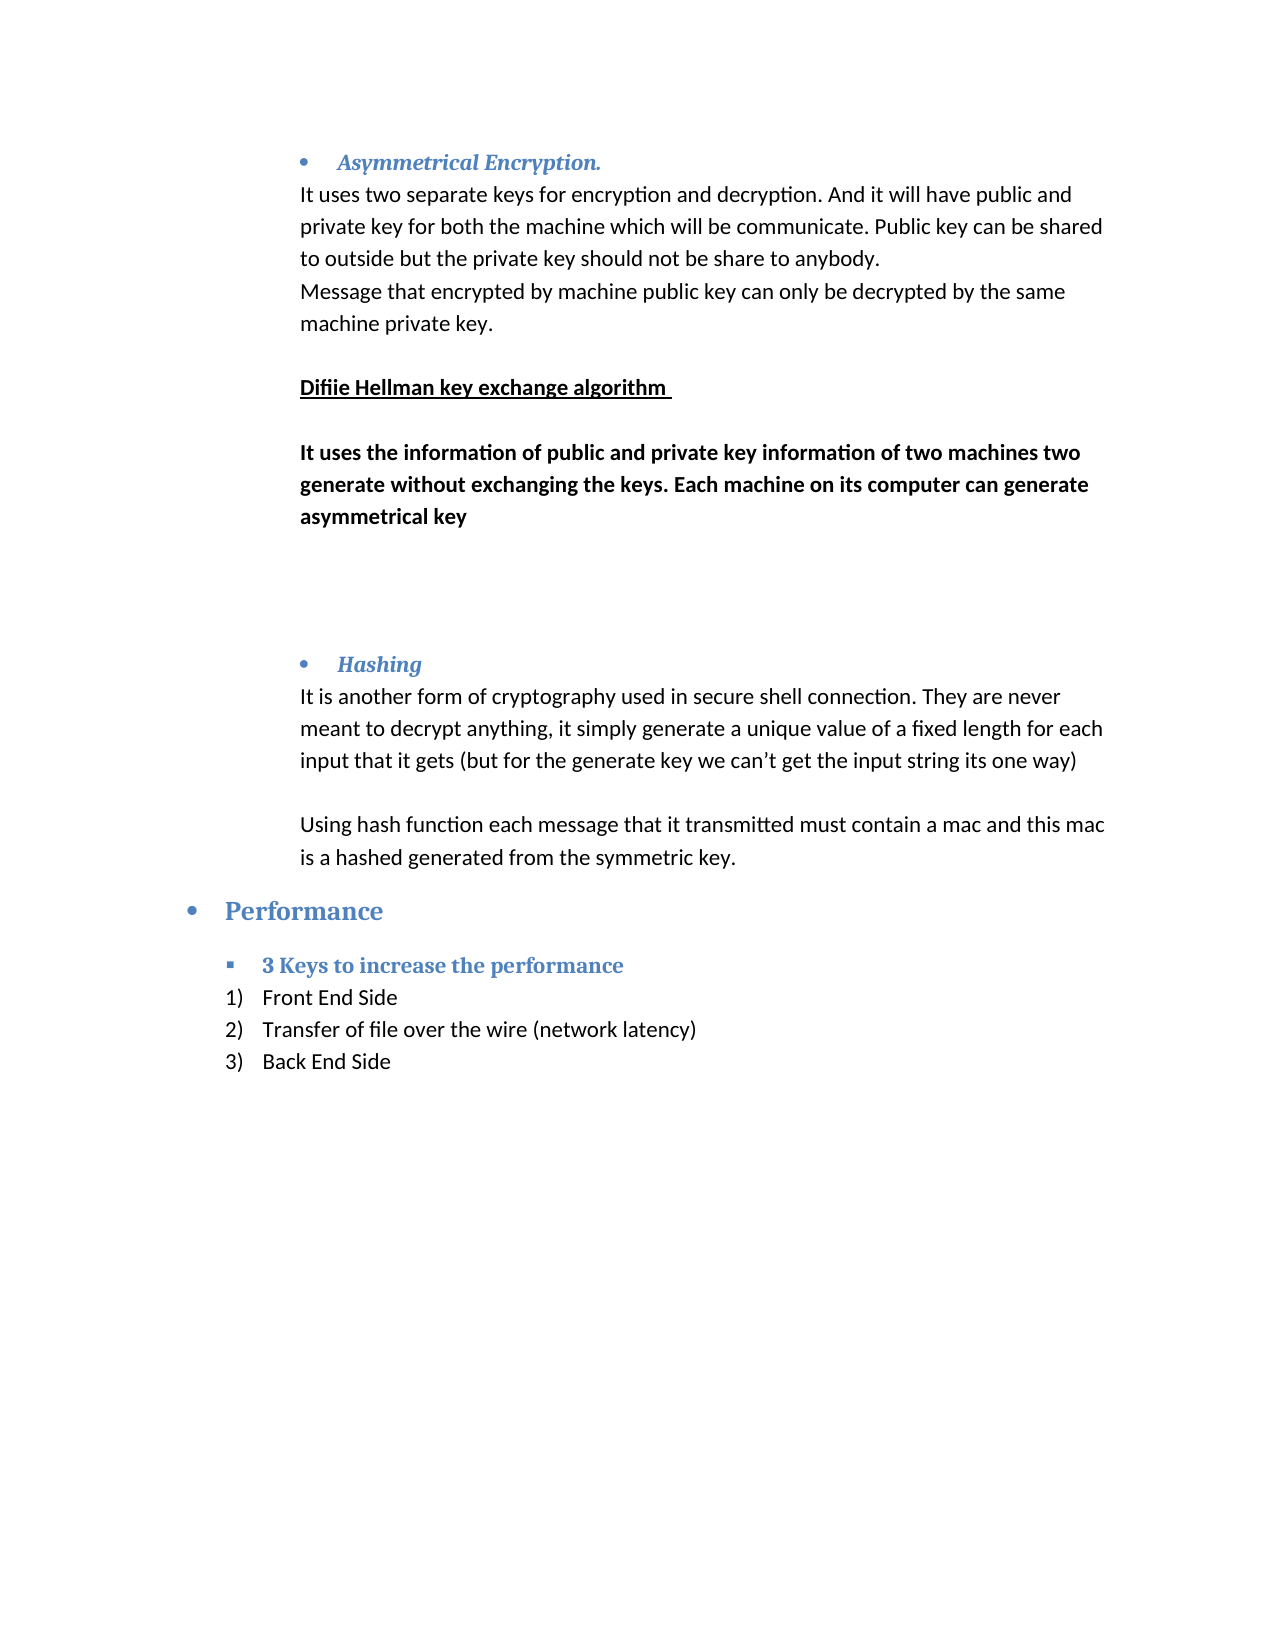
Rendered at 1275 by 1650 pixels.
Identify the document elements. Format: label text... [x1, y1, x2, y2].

list It uses the information of public and private key information of two machines two generate without exchanging the keys. Each machine on its computer can generate asymmetrical key [300, 438, 1125, 530]
list Front End Side [225, 983, 1125, 1011]
subtitle Asymmetrical Encryption. [300, 150, 1125, 176]
subtitle 3 Keys to increase the performance [225, 952, 1125, 979]
list It is another form of cryptography used in secure shell connection. They are never meant to decrypt anything, it simply generate a unique value of a fixed length for each input that it gets (but for the generate key we can’t get the input string its one way) [300, 682, 1125, 774]
subtitle Hashing [300, 652, 1125, 678]
list Transfer of file over the wire (network latency) [225, 1015, 1125, 1043]
list It uses two separate keys for encryption and decryption. And it will have public and private key for both the machine which will be communicate. Public key can be shared to outside but the private key should not be share to anybody. [300, 180, 1125, 273]
list Message that encrypted by machine public key can only be decrypted by the same machine private key. [300, 277, 1125, 337]
list Using hash function each message that it transmitted must contain a mac and this mac is a hashed generated from the symmetric key. [300, 811, 1125, 871]
list Back End Side [225, 1047, 1125, 1075]
subtitle Performance [187, 896, 1125, 927]
list Difiie Hellman key exchange algorithm [300, 373, 1125, 401]
